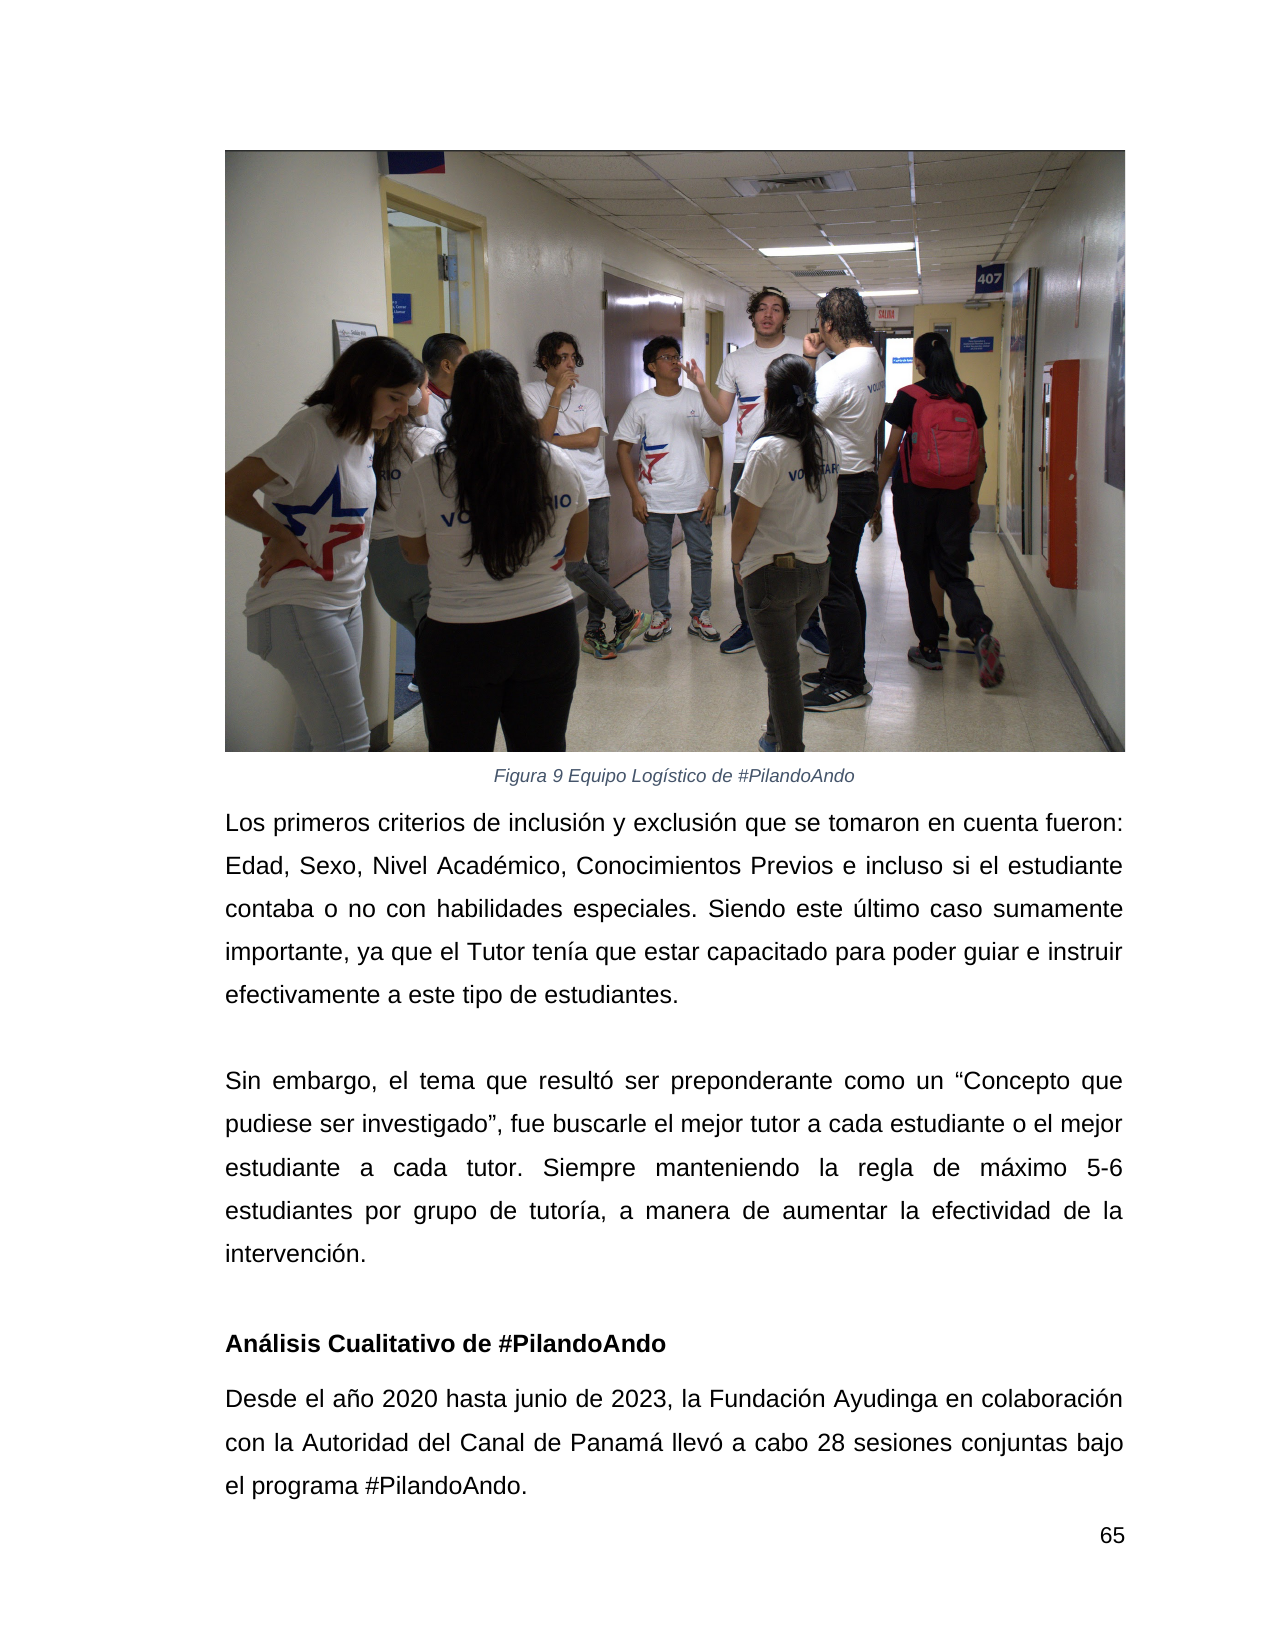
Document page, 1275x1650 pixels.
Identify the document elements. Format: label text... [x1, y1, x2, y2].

text Sin embargo, el tema que resultó ser preponderante como un “Concepto que pudiese ser investigado”, fue buscarle el mejor tutor a cada estudiante o el mejor estudiante a cada tutor. Siempre manteniendo la regla de máximo 5-6 estudiantes por grupo de tutoría, a manera de aumentar la efectividad de la intervención. [225, 1066, 1125, 1268]
text Figura 9 Equipo Logístico de #PilandoAndo [225, 765, 1125, 787]
picture [225, 150, 1125, 752]
text Desde el año 2020 hasta junio de 2023, la Fundación Ayudinga en colaboración con la Autoridad del Canal de Panamá llevó a cabo 28 sesiones conjuntas bajo el programa #PilandoAndo. [225, 1384, 1125, 1499]
text Los primeros criterios de inclusión y exclusión que se tomaron en cuenta fueron: Edad, Sexo, Nivel Académico, Conocimientos Previos e incluso si el estudiante contaba o no con habilidades especiales. Siendo este último caso sumamente importante, ya que el Tutor tenía que estar capacitado para poder guiar e instruir efectivamente a este tipo de estudiantes. [225, 808, 1125, 1009]
subtitle Análisis Cualitativo de #PilandoAndo [225, 1329, 1125, 1358]
